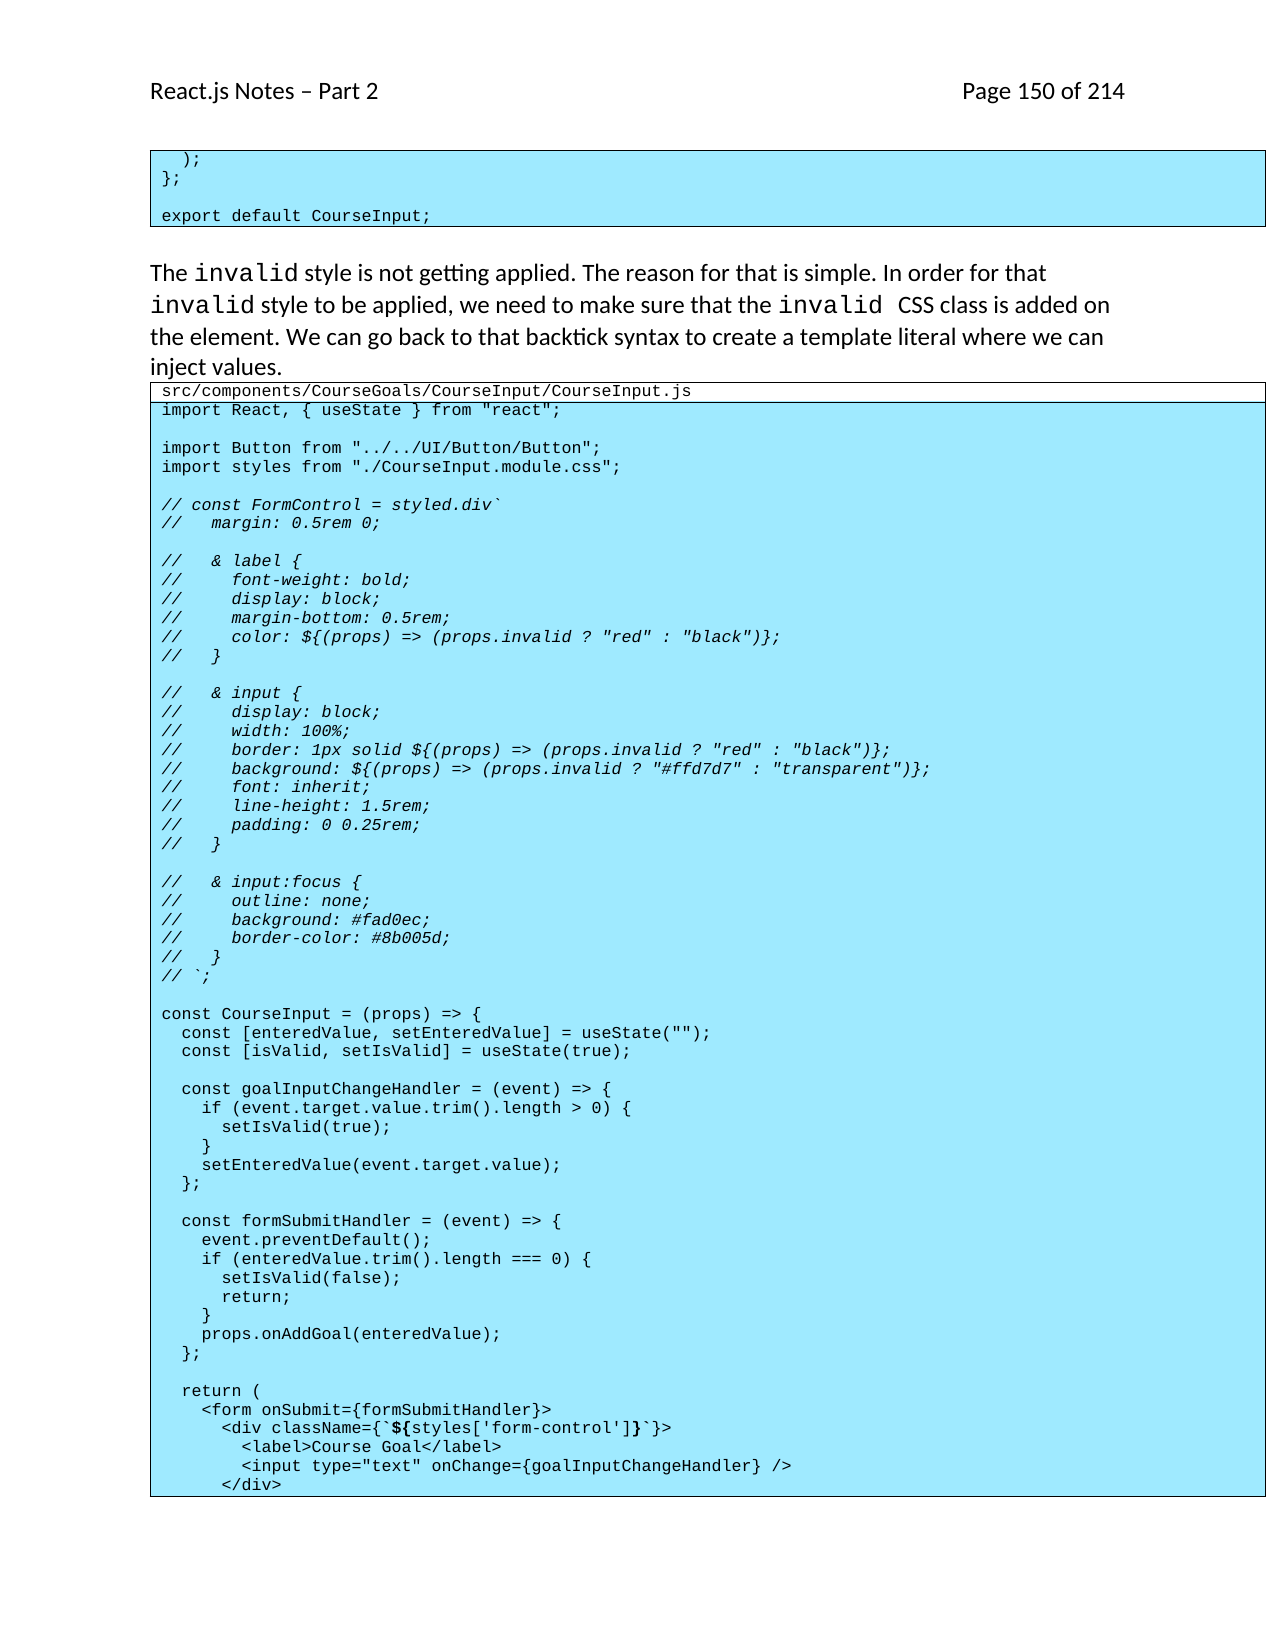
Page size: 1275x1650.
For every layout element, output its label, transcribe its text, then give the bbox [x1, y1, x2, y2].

text The invalid style is not getting applied. The reason for that is simple. In order for that invalid style to be applied, we need to make sure that the invalid CSS class is added on the element. We can go back to that backtick syntax to create a template literal where we can inject values. [150, 257, 1125, 382]
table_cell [151, 403, 1265, 1496]
table_header src/components/CourseGoals/CourseInput/CourseInput.js [151, 383, 1265, 401]
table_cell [151, 151, 1265, 226]
